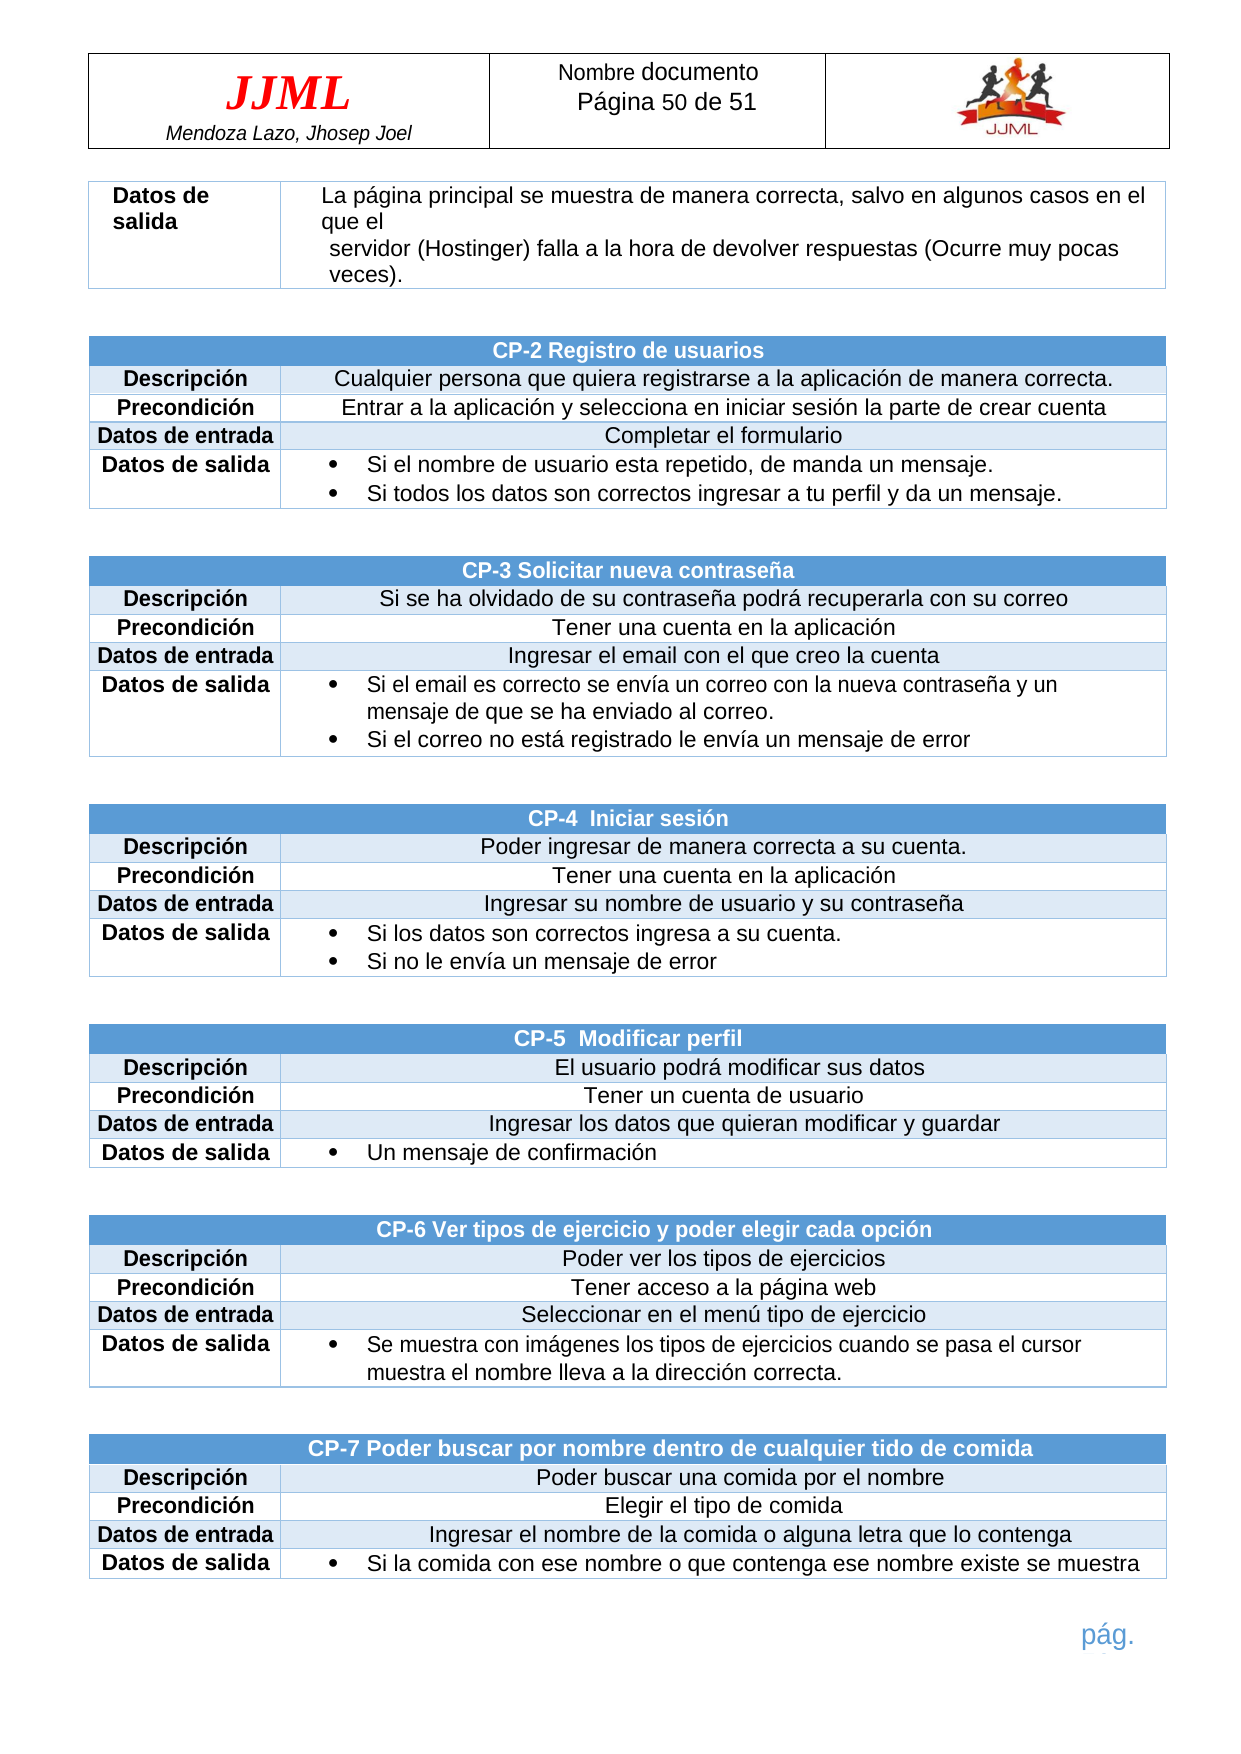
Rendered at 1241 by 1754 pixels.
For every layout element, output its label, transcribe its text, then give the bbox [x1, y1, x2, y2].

table_cell Si el email es correcto se envía un correo con la nueva contraseña y un mensaje de que se ha enviado al correo. Si el correo no está registrado le envía un mensaje de error [281, 671, 1166, 756]
table_cell Descripción [90, 1245, 280, 1273]
table_cell Precondición [90, 1083, 280, 1110]
table_cell Poder buscar una comida por el nombre [281, 1465, 1166, 1492]
table_cell Precondición [90, 1493, 280, 1520]
table_cell Si los datos son correctos ingresa a su cuenta. Si no le envía un mensaje de error [281, 919, 1166, 976]
table_cell El usuario podrá modificar sus datos [281, 1054, 1166, 1082]
table_cell Elegir el tipo de comida [281, 1493, 1166, 1520]
table_header CP-5 Modificar perfil [89, 1024, 1166, 1054]
table_cell Datos de salida [90, 671, 280, 756]
table_cell Ingresar los datos que quieran modificar y guardar [281, 1111, 1166, 1138]
table_cell Si el nombre de usuario esta repetido, de manda un mensaje. Si todos los datos son correctos ingresar a tu perfil y da un mensaje. [281, 450, 1166, 508]
table_cell Se muestra con imágenes los tipos de ejercicios cuando se pasa el cursor muestra el nombre lleva a la dirección correcta. [281, 1330, 1166, 1386]
table_cell Ingresar el nombre de la comida o alguna letra que lo contenga [281, 1521, 1166, 1548]
table_cell Datos de salida [90, 1549, 280, 1577]
table_cell Precondición [90, 615, 280, 642]
table_cell Datos de entrada [90, 643, 280, 670]
table_header CP-3 Solicitar nueva contraseña [89, 556, 1166, 586]
table_cell Descripción [90, 834, 280, 862]
table_cell Datos de salida [90, 450, 280, 508]
table_cell Datos de entrada [90, 891, 280, 918]
table_cell Tener una cuenta en la aplicación [281, 615, 1166, 642]
table_cell Poder ingresar de manera correcta a su cuenta. [281, 834, 1166, 862]
table_cell Datos de entrada [90, 1302, 280, 1329]
table_cell Descripción [90, 366, 280, 393]
picture [951, 57, 1072, 138]
table_header CP-6 Ver tipos de ejercicio y poder elegir cada opción [89, 1215, 1166, 1245]
table_cell Datos de entrada [90, 1111, 280, 1138]
table_header CP-2 Registro de usuarios [89, 336, 1166, 366]
table_cell Datos de salida [90, 919, 280, 976]
table_cell Datos de salida [90, 1139, 280, 1167]
table_cell Ingresar el email con el que creo la cuenta [281, 643, 1166, 670]
table_cell Precondición [90, 395, 280, 421]
table_cell Si se ha olvidado de su contraseña podrá recuperarla con su correo [281, 586, 1166, 614]
table_cell Tener un cuenta de usuario [281, 1083, 1166, 1110]
table_cell Si la comida con ese nombre o que contenga ese nombre existe se muestra [281, 1549, 1166, 1577]
table_cell Descripción [90, 1054, 280, 1082]
table_cell Datos de entrada [90, 423, 280, 449]
table_cell Entrar a la aplicación y selecciona en iniciar sesión la parte de crear cuenta [281, 395, 1166, 421]
table_header CP-4 Iniciar sesión [89, 804, 1166, 834]
table_header CP-7 Poder buscar por nombre dentro de cualquier tido de comida [89, 1434, 1166, 1464]
table_cell Tener una cuenta en la aplicación [281, 863, 1166, 890]
table_cell Descripción [90, 1465, 280, 1492]
table_cell Datos de salida [90, 1330, 280, 1386]
table_cell Seleccionar en el menú tipo de ejercicio [281, 1302, 1166, 1329]
table_cell Datos de entrada [90, 1521, 280, 1548]
table_cell Cualquier persona que quiera registrarse a la aplicación de manera correcta. [281, 366, 1166, 393]
table_cell Precondición [90, 863, 280, 890]
table_cell Poder ver los tipos de ejercicios [281, 1245, 1166, 1273]
table_cell Completar el formulario [281, 423, 1166, 449]
table_cell Un mensaje de confirmación [281, 1139, 1166, 1167]
table_cell Descripción [90, 586, 280, 614]
table_header Datos de salida [89, 182, 280, 288]
table_cell Ingresar su nombre de usuario y su contraseña [281, 891, 1166, 918]
table_cell Precondición [90, 1274, 280, 1301]
table_cell Tener acceso a la página web [281, 1274, 1166, 1301]
table_header La página principal se muestra de manera correcta, salvo en algunos casos en el que el servidor (Hostinger) falla a la hora de devolver respuestas (Ocurre muy pocas veces). [281, 182, 1165, 288]
